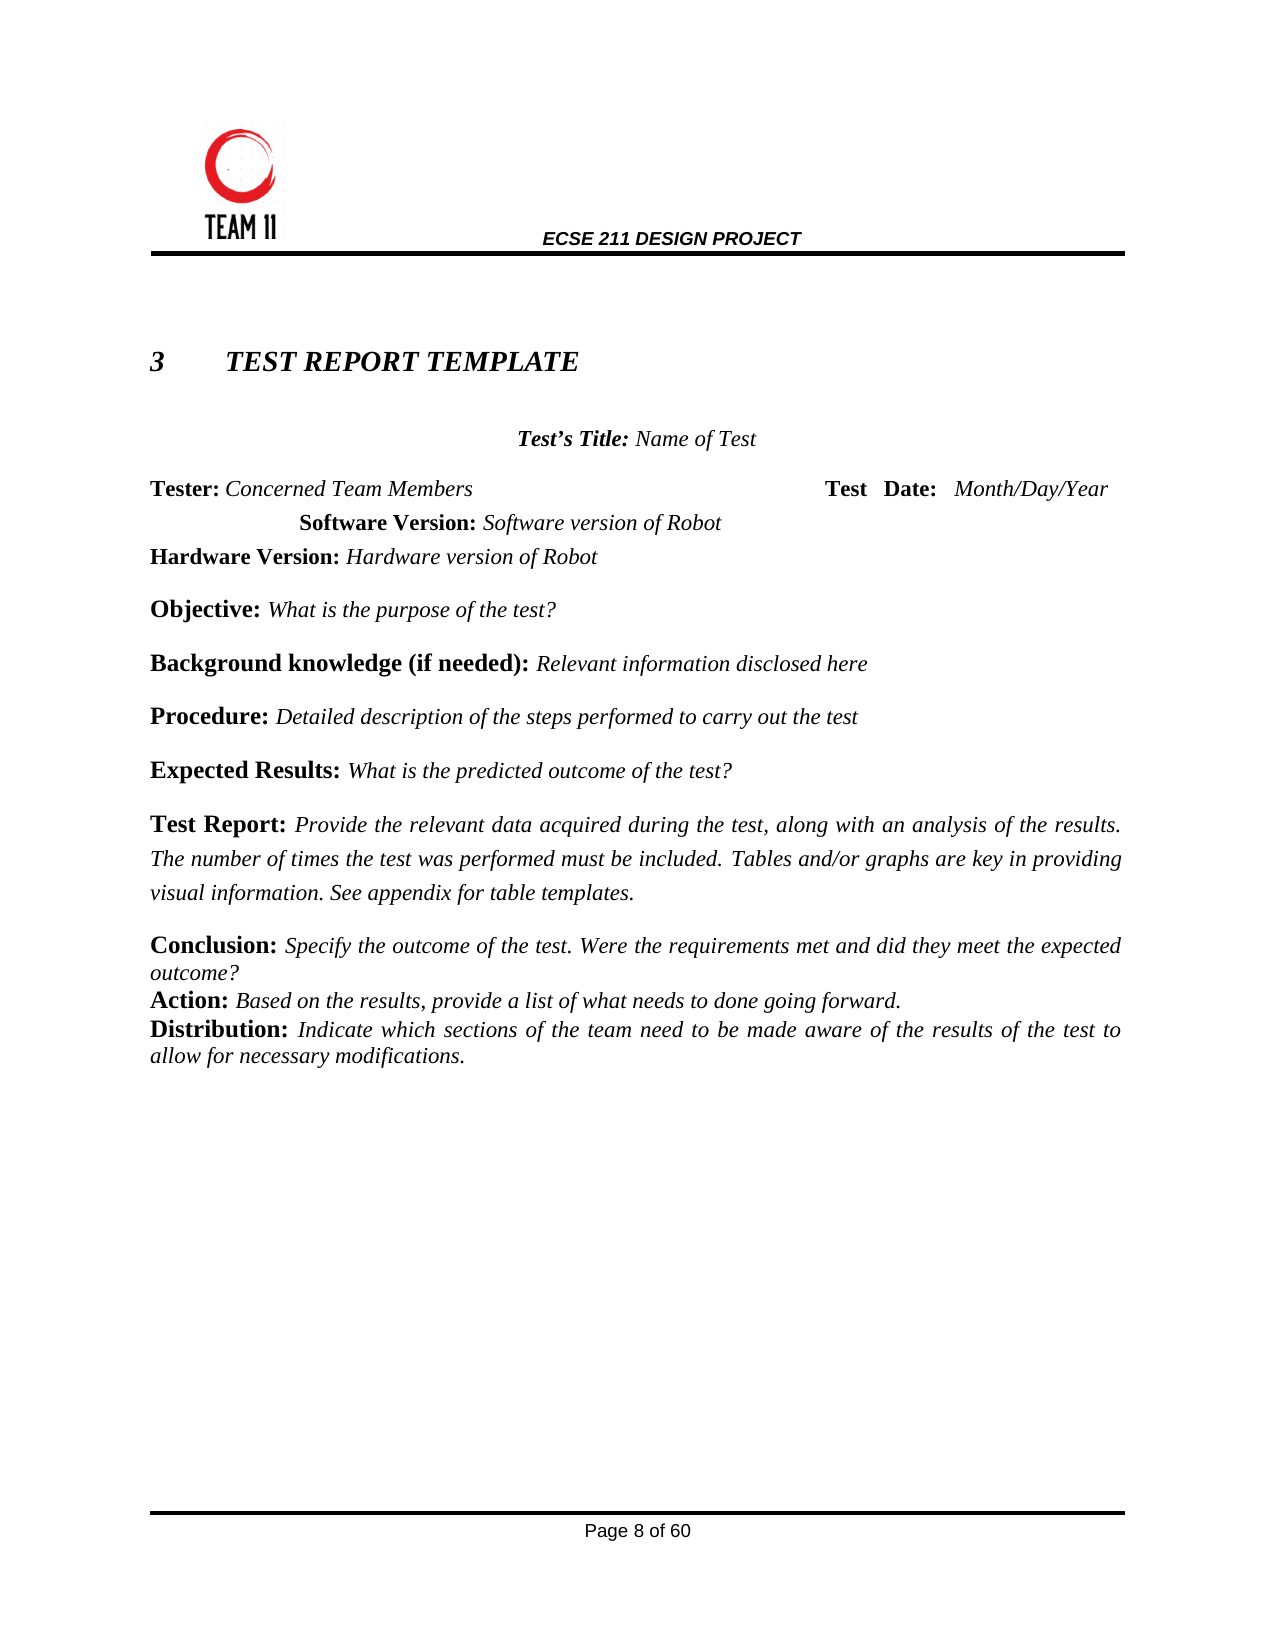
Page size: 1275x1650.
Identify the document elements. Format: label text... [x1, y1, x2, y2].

text Background knowledge (if needed): Relevant information disclosed here [150, 648, 1125, 676]
text Procedure: Detailed description of the steps performed to carry out the test [150, 701, 1125, 730]
text Objective: What is the purpose of the test? [150, 594, 1125, 623]
subtitle 3 TEST REPORT TEMPLATE [150, 344, 1125, 377]
text Conclusion: Specify the outcome of the test. Were the requirements met and did they meet the expected outcome? Action: Based on the results, provide a list of what needs to done going forward. [150, 930, 1125, 1014]
picture [197, 120, 286, 245]
text Test Report: Provide the relevant data acquired during the test, along with an analysis of the results. The number of times the test was performed must be included. Tables and/or graphs are key in providing visual information. See appendix for table templates. [150, 809, 1125, 906]
text Expected Results: What is the predicted outcome of the test? [150, 755, 1125, 784]
text Tester: Concerned Team Members Test Date: Month/Day/Year Software Version: Software version of Robot Hardware Version: Hardware version of Robot [150, 475, 1125, 570]
text Test’s Title: Name of Test [150, 425, 1125, 451]
text Distribution: Indicate which sections of the team need to be made aware of the results of the test to allow for necessary modifications. [150, 1014, 1125, 1069]
